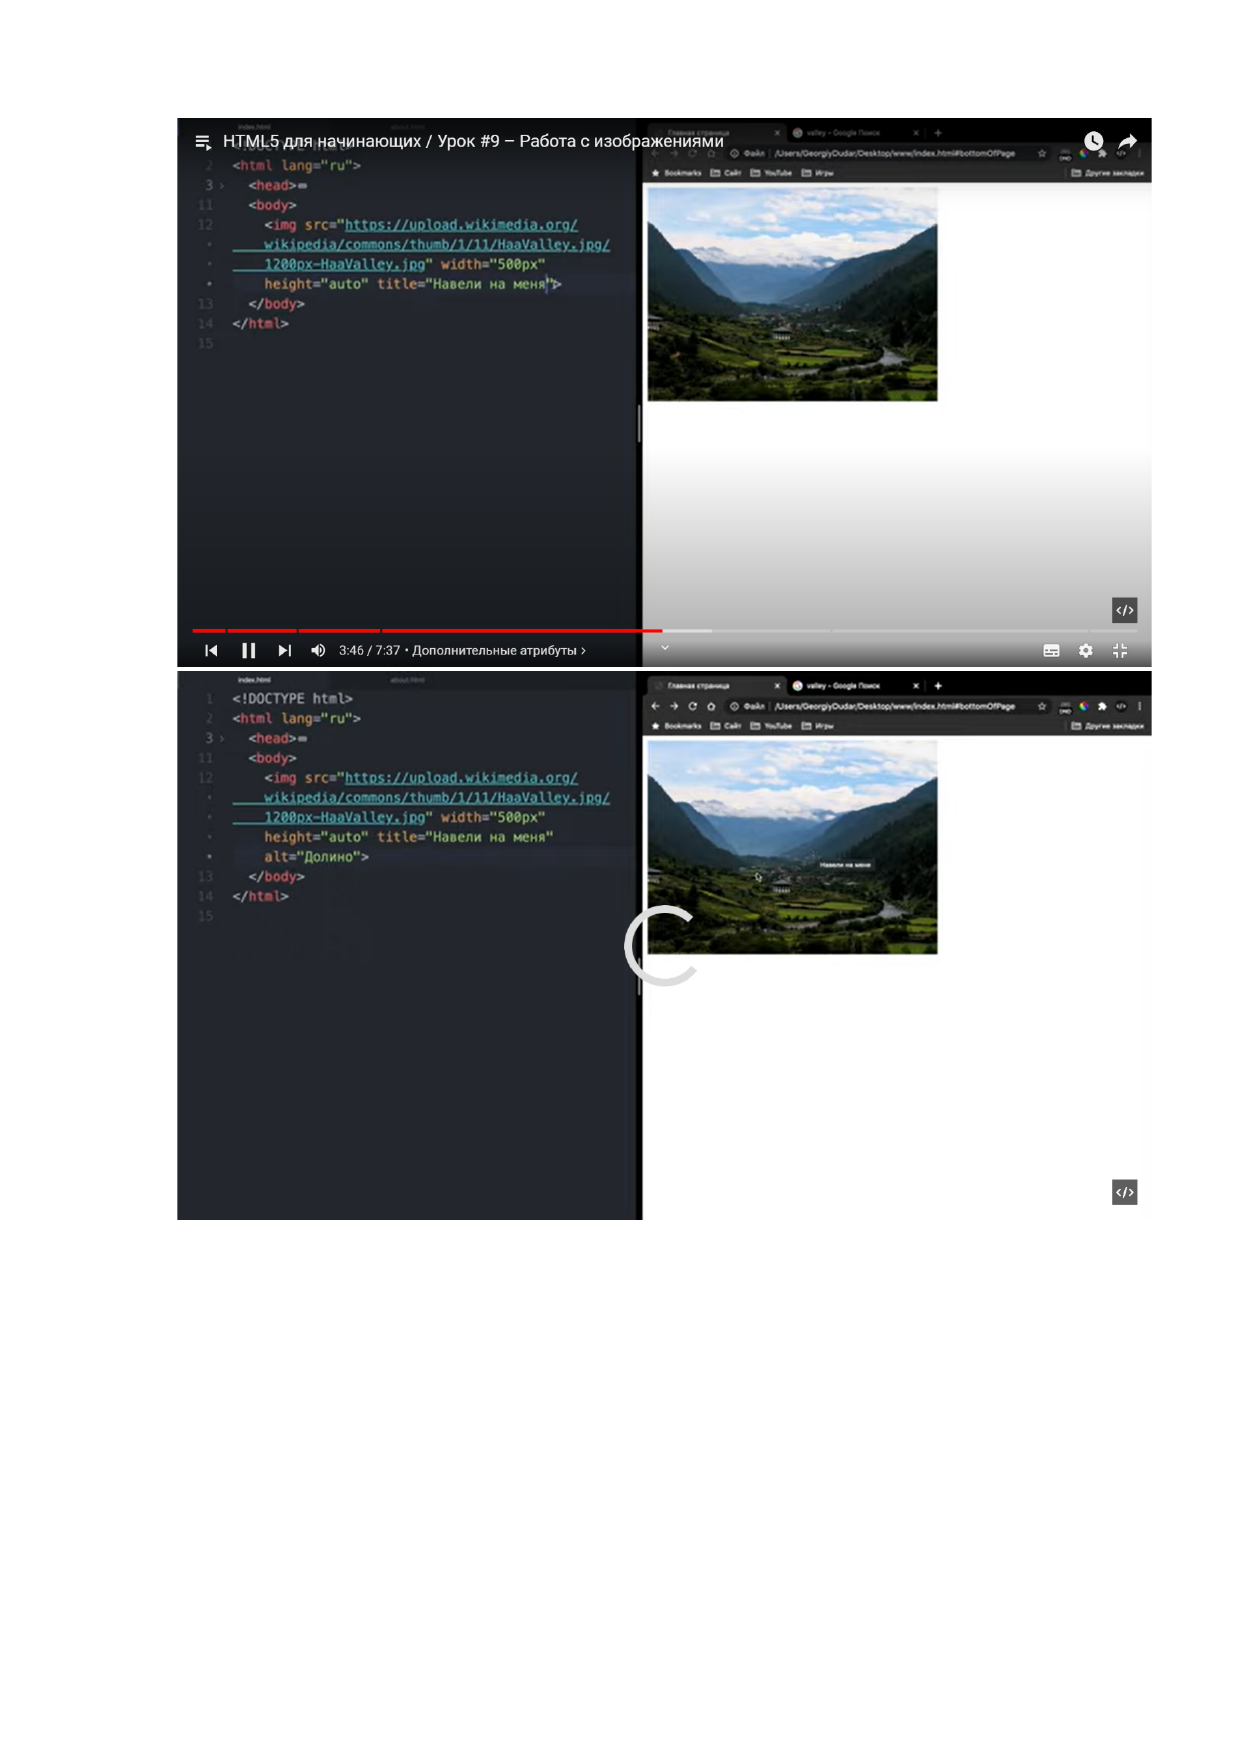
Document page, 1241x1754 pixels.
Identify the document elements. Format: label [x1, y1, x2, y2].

picture [177, 118, 1152, 667]
picture [177, 671, 1152, 1220]
